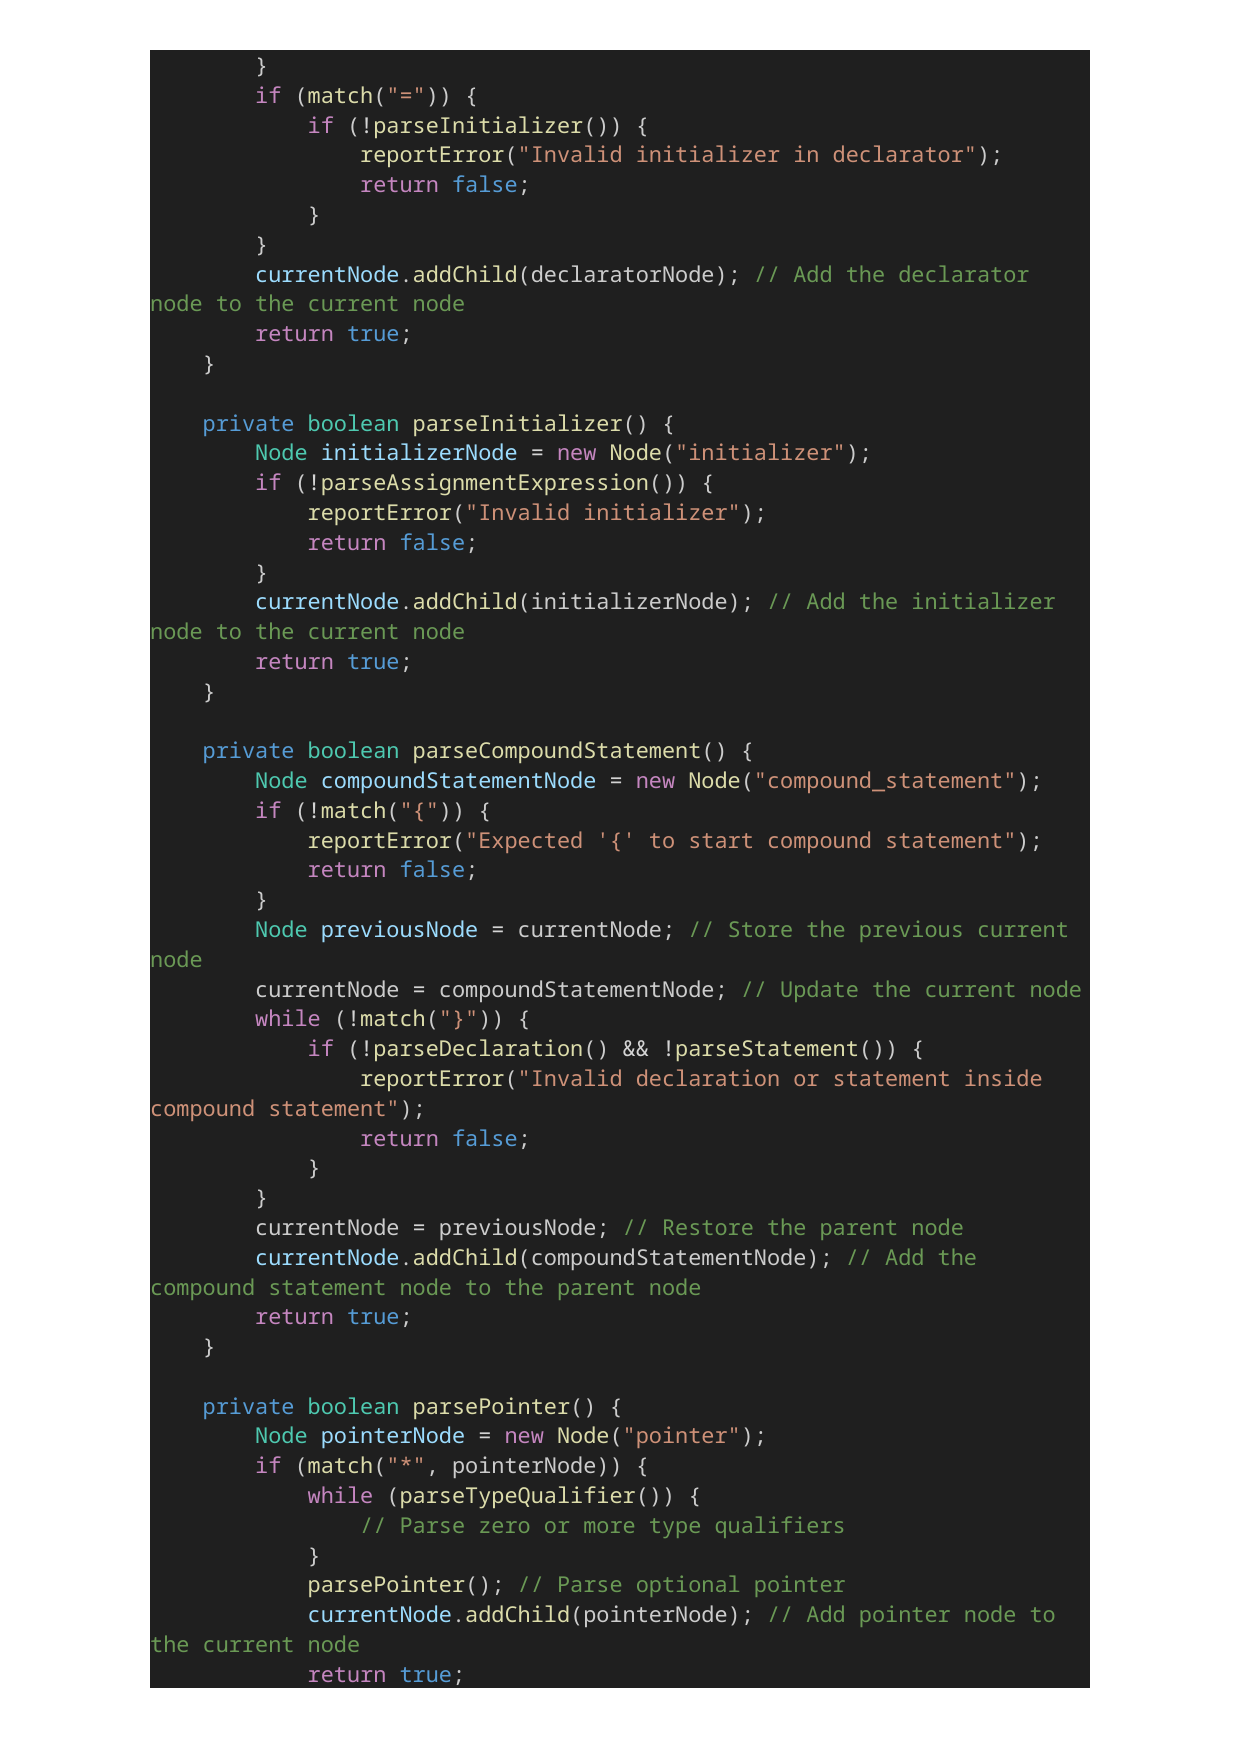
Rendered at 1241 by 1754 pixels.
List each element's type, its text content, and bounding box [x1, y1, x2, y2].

text reportError("Invalid declaration or statement inside compound statement"); [150, 1063, 1090, 1122]
text Node initializerNode = new Node("initializer"); [150, 437, 1090, 467]
text } [150, 199, 1090, 229]
text if (!parseAssignmentExpression()) { [150, 467, 1090, 497]
text if (!parseInitializer()) { [150, 109, 1090, 139]
text return false; [150, 527, 1090, 556]
text currentNode = previousNode; // Restore the parent node [150, 1212, 1090, 1242]
text return true; [150, 1301, 1090, 1331]
text currentNode.addChild(declaratorNode); // Add the declarator node to the current node [150, 258, 1090, 318]
text Node compoundStatementNode = new Node("compound_statement"); [150, 765, 1090, 795]
text } [150, 348, 1090, 378]
text Node previousNode = currentNode; // Store the previous current node [150, 914, 1090, 973]
text parsePointer(); // Parse optional pointer [150, 1569, 1090, 1599]
text private boolean parseCompoundStatement() { [150, 735, 1090, 765]
text } [150, 1331, 1090, 1361]
text return false; [150, 169, 1090, 199]
text return true; [150, 646, 1090, 676]
text currentNode.addChild(compoundStatementNode); // Add the compound statement node to the parent node [150, 1242, 1090, 1301]
text Node pointerNode = new Node("pointer"); [150, 1420, 1090, 1450]
text private boolean parsePointer() { [150, 1391, 1090, 1420]
text return true; [150, 1659, 1090, 1688]
text currentNode.addChild(initializerNode); // Add the initializer node to the current node [150, 586, 1090, 646]
text } [150, 884, 1090, 914]
text if (match("=")) { [150, 80, 1090, 109]
text // Parse zero or more type qualifiers [150, 1510, 1090, 1539]
text } [150, 676, 1090, 705]
text return false; [150, 854, 1090, 884]
text currentNode = compoundStatementNode; // Update the current node [150, 973, 1090, 1003]
text } [150, 229, 1090, 258]
text reportError("Invalid initializer"); [150, 497, 1090, 527]
text return true; [150, 318, 1090, 348]
text if (match("*", pointerNode)) { [150, 1450, 1090, 1480]
text private boolean parseInitializer() { [150, 407, 1090, 437]
text reportError("Expected '{' to start compound statement"); [150, 824, 1090, 854]
text } [150, 1152, 1090, 1182]
text currentNode.addChild(pointerNode); // Add pointer node to the current node [150, 1599, 1090, 1659]
text while (parseTypeQualifier()) { [150, 1480, 1090, 1510]
text while (!match("}")) { [150, 1003, 1090, 1033]
text if (!match("{")) { [150, 795, 1090, 824]
text } [150, 1539, 1090, 1569]
text if (!parseDeclaration() && !parseStatement()) { [150, 1033, 1090, 1063]
text return false; [150, 1122, 1090, 1152]
text reportError("Invalid initializer in declarator"); [150, 139, 1090, 169]
text } [150, 50, 1090, 80]
text } [150, 556, 1090, 586]
text } [150, 1182, 1090, 1212]
